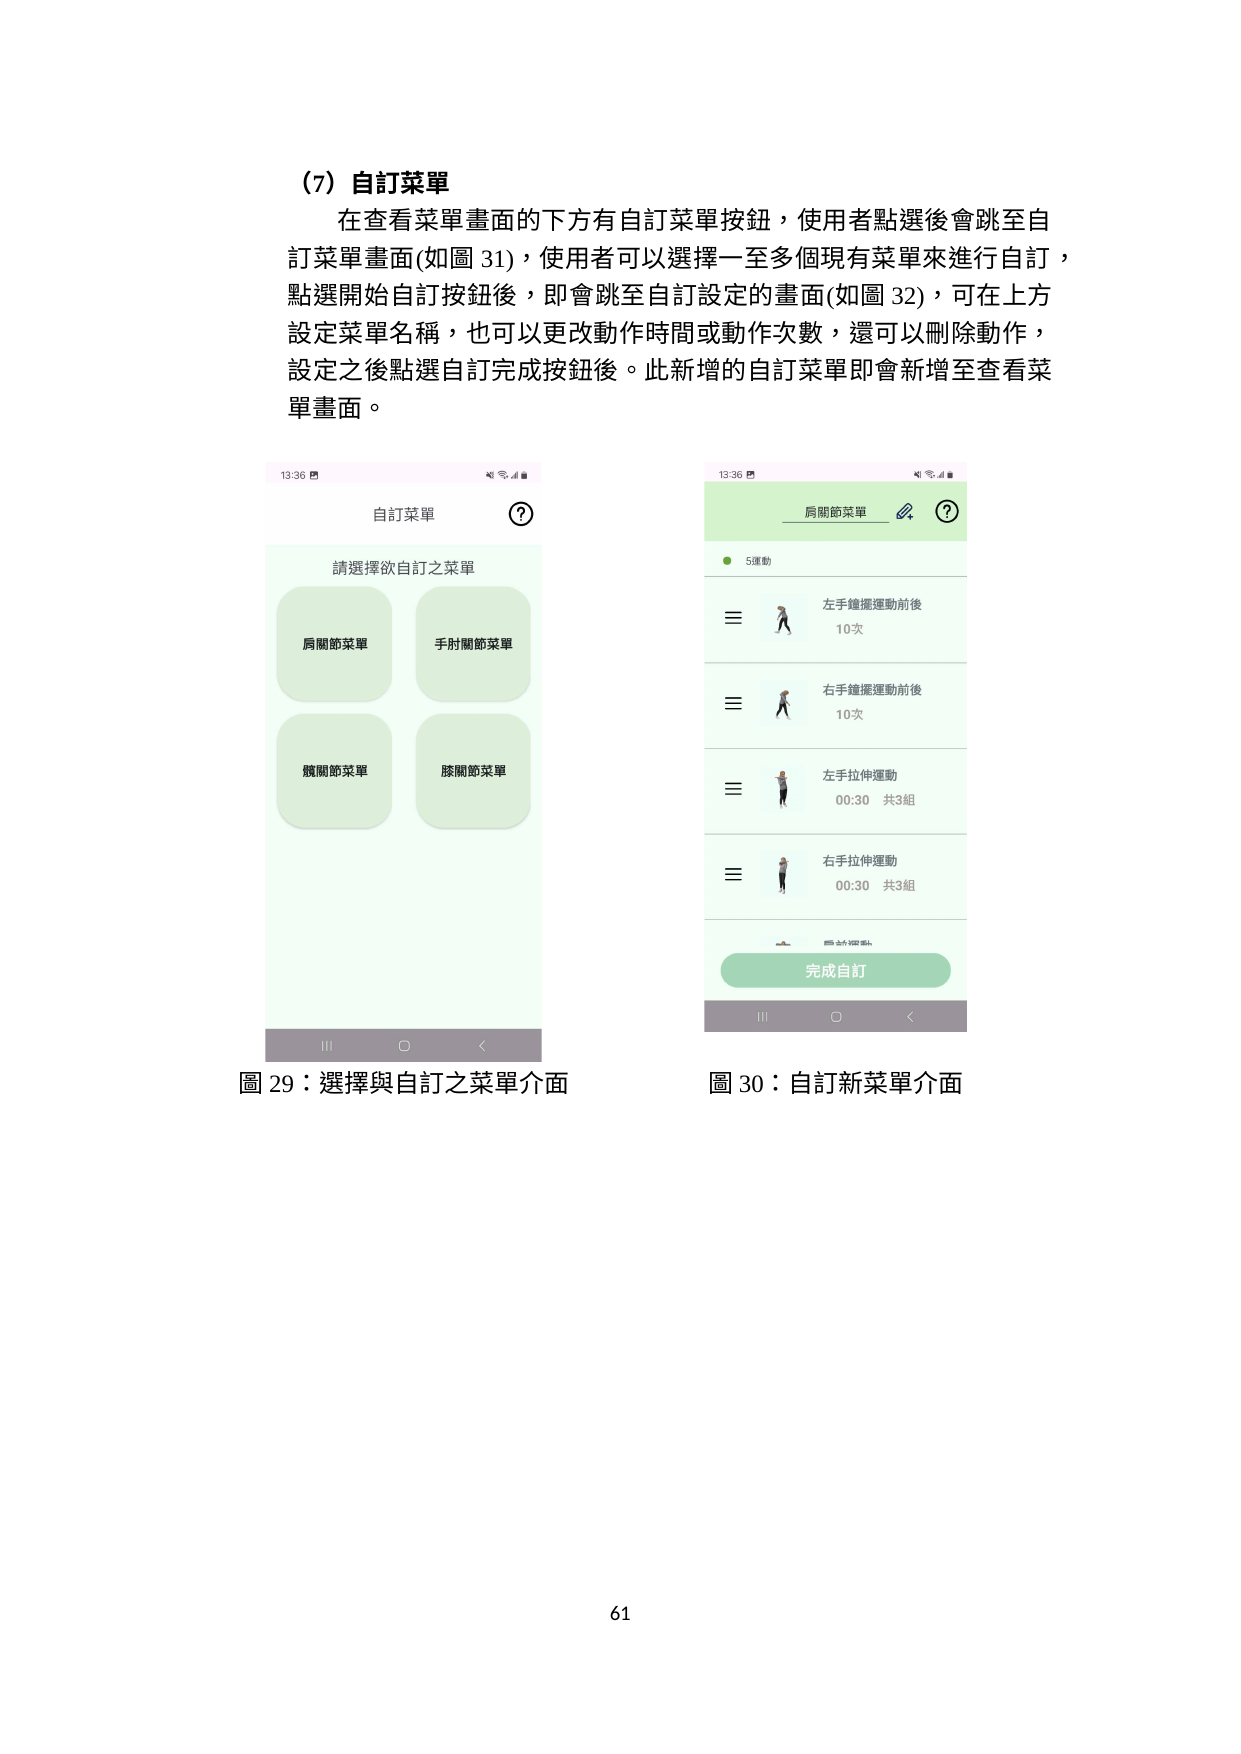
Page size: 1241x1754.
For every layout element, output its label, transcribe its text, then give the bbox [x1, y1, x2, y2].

text 在查看菜單畫面的下方有自訂菜單按鈕，使用者點選後會跳至自訂菜單畫面(如圖31)，使用者可以選擇一至多個現有菜單來進行自訂，點選開始自訂按鈕後，即會跳至自訂設定的畫面(如圖32)，可在上方設定菜單名稱，也可以更改動作時間或動作次數，還可以刪除動作，設定之後點選自訂完成按鈕後。此新增的自訂菜單即會新增至查看菜單畫面。 [287, 200, 1053, 425]
picture [704, 462, 967, 1032]
picture [265, 462, 542, 1062]
text （7）自訂菜單 [187, 162, 1053, 200]
